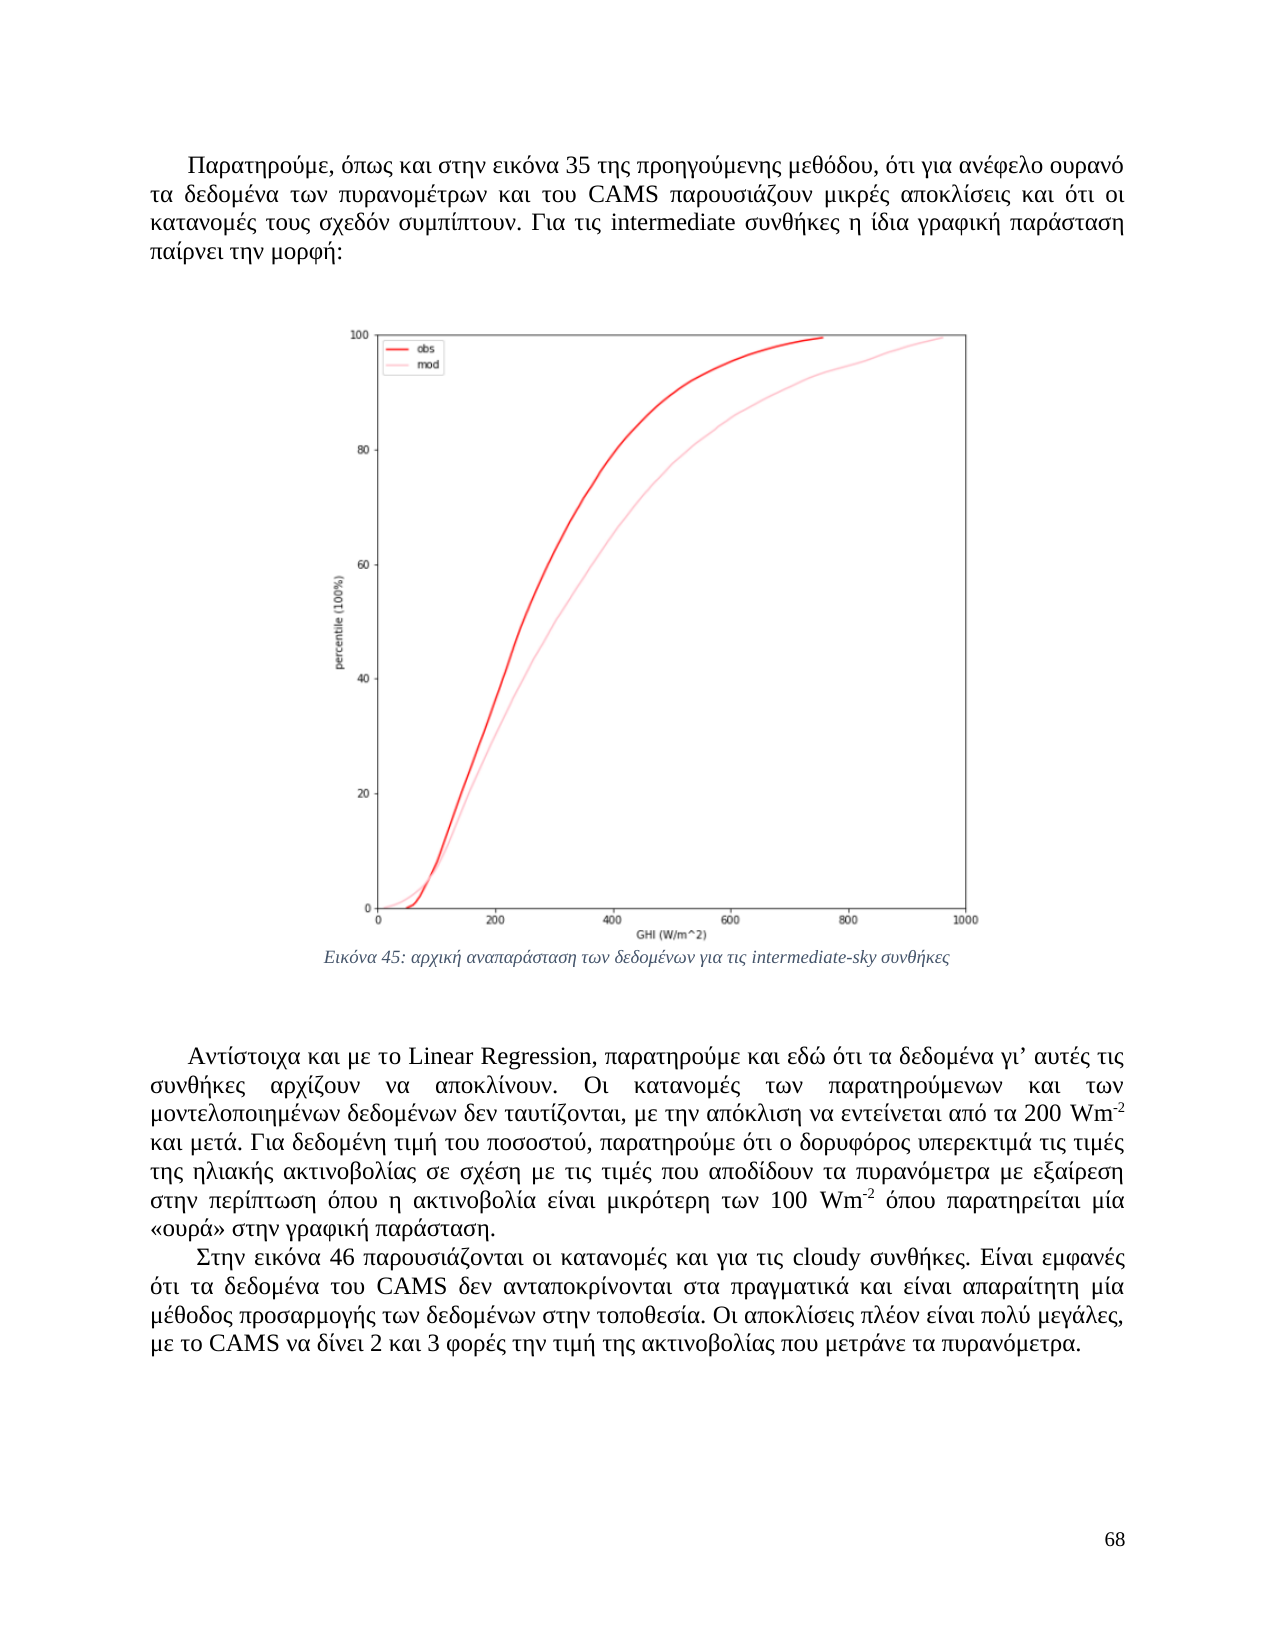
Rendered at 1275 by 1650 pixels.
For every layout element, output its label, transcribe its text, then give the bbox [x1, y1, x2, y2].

text Στην εικόνα 46 παρουσιάζονται οι κατανομές και για τις cloudy συνθήκες. Είναι εμφανές ότι τα δεδομένα του CAMS δεν ανταποκρίνονται στα πραγματικά και είναι απαραίτητη μία μέθοδος προσαρμογής των δεδομένων στην τοποθεσία. Οι αποκλίσεις πλέον είναι πολύ μεγάλες, με το CAMS να δίνει 2 και 3 φορές την τιμή της ακτινοβολίας που μετράνε τα πυρανόμετρα. [150, 1242, 1125, 1357]
text Παρατηρούμε, όπως και στην εικόνα 35 της προηγούμενης μεθόδου, ότι για ανέφελο ουρανό τα δεδομένα των πυρανομέτρων και του CAMS παρουσιάζουν μικρές αποκλίσεις και ότι οι κατανομές τους σχεδόν συμπίπτουν. Για τις intermediate συνθήκες η ίδια γραφική παράσταση παίρνει την μορφή: [150, 150, 1125, 265]
text Αντίστοιχα και με τo Linear Regression, παρατηρούμε και εδώ ότι τα δεδομένα γι’ αυτές τις συνθήκες αρχίζουν να αποκλίνουν. Οι κατανομές των παρατηρούμενων και των μοντελοποιημένων δεδομένων δεν ταυτίζονται, με την απόκλιση να εντείνεται από τα 200 Wm-2 και μετά. Για δεδομένη τιμή του ποσοστού, παρατηρούμε ότι ο δορυφόρος υπερεκτιμά τις τιμές της ηλιακής ακτινοβολίας σε σχέση με τις τιμές που αποδίδουν τα πυρανόμετρα με εξαίρεση στην περίπτωση όπου η ακτινοβολία είναι μικρότερη των 100 Wm-2 όπου παρατηρείται μία «ουρά» στην γραφική παράσταση. [150, 1041, 1125, 1242]
picture [330, 322, 982, 946]
text Εικόνα 45: αρχική αναπαράσταση των δεδομένων για τις intermediate-sky συνθήκες [150, 946, 1125, 967]
